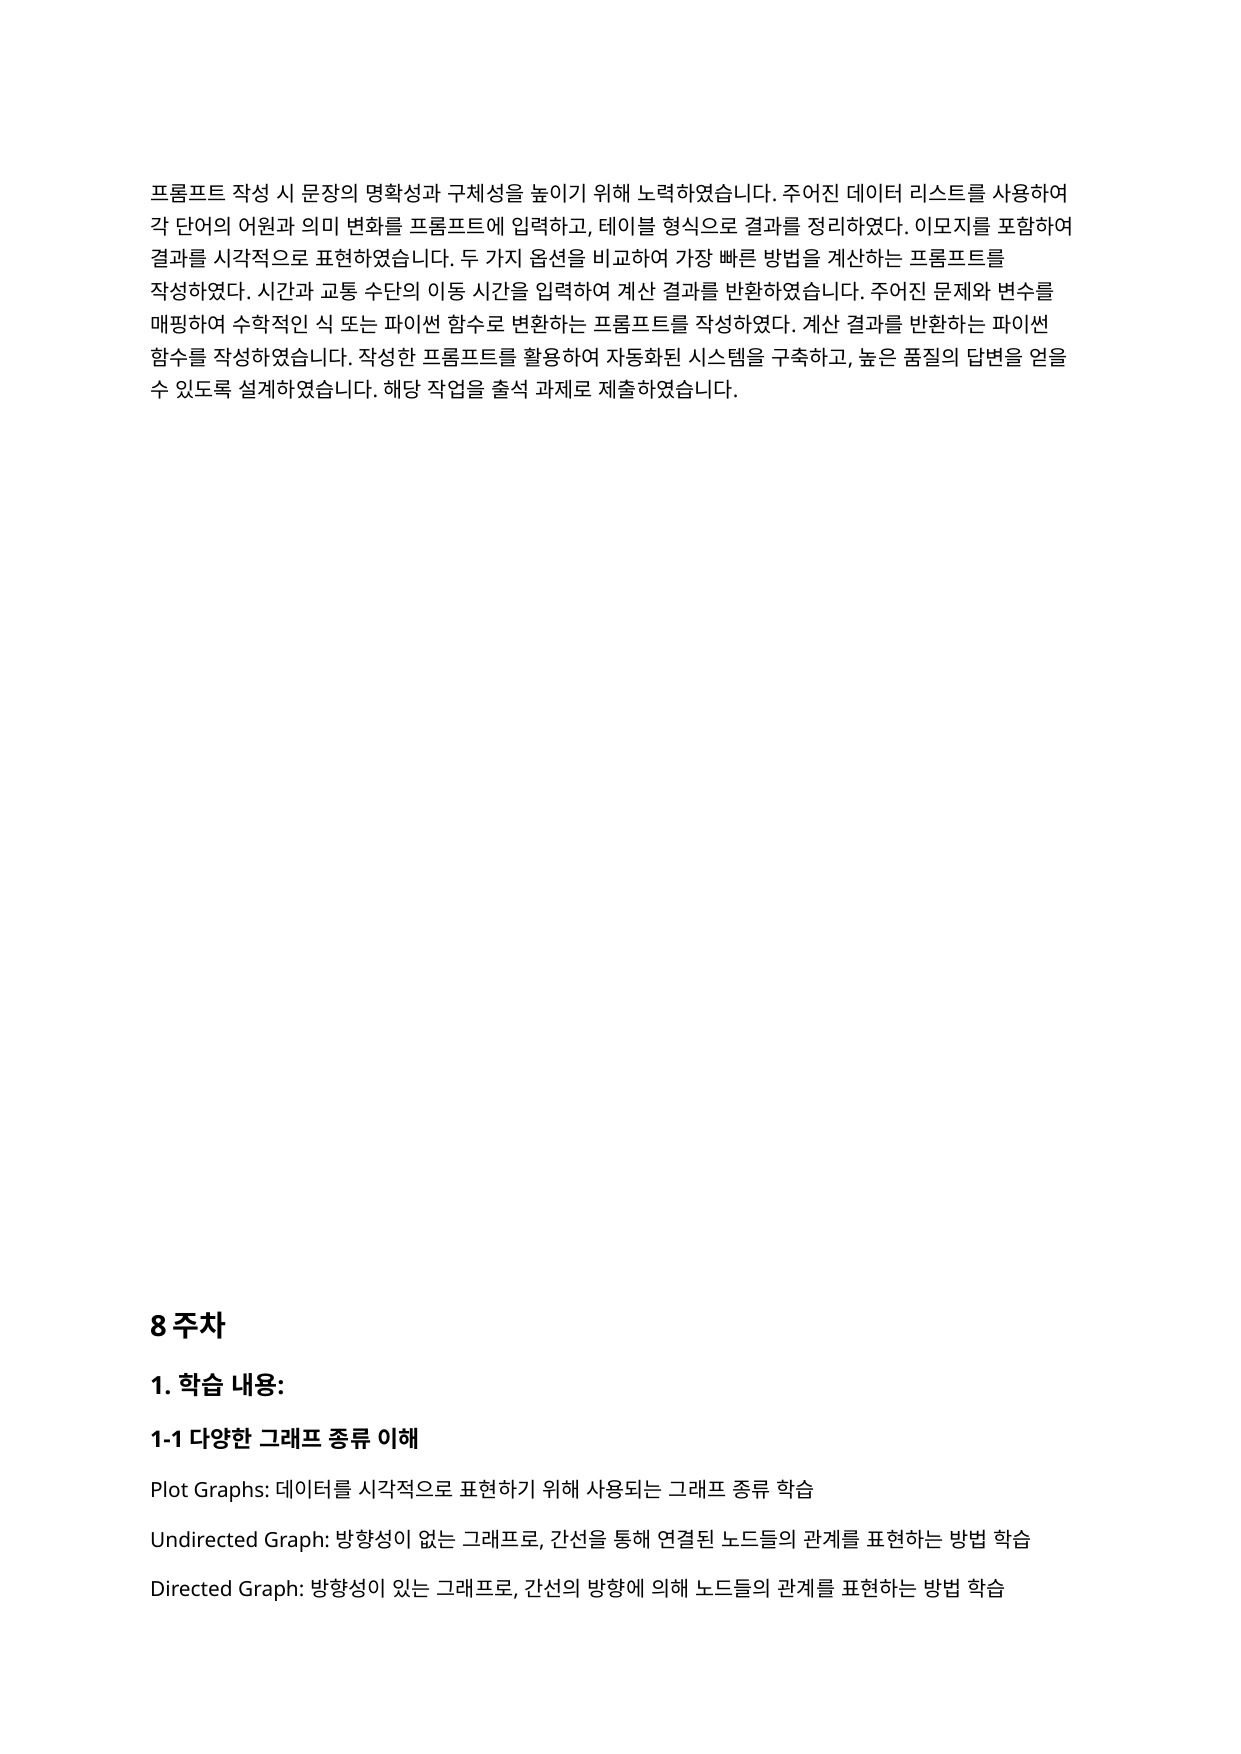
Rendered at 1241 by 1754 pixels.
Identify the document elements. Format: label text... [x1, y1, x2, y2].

text 1. 학습 내용: [150, 1365, 1090, 1401]
text 프롬프트 작성 시 문장의 명확성과 구체성을 높이기 위해 노력하였습니다. 주어진 데이터 리스트를 사용하여 각 단어의 어원과 의미 변화를 프롬프트에 입력하고, 테이블 형식으로 결과를 정리하였다. 이모지를 포함하여 결과를 시각적으로 표현하였습니다. 두 가지 옵션을 비교하여 가장 빠른 방법을 계산하는 프롬프트를 작성하였다. 시간과 교통 수단의 이동 시간을 입력하여 계산 결과를 반환하였습니다. 주어진 문제와 변수를 매핑하여 수학적인 식 또는 파이썬 함수로 변환하는 프롬프트를 작성하였다. 계산 결과를 반환하는 파이썬 함수를 작성하였습니다. 작성한 프롬프트를 활용하여 자동화된 시스템을 구축하고, 높은 품질의 답변을 얻을 수 있도록 설계하였습니다. 해당 작업을 출석 과제로 제출하였습니다. [150, 177, 1090, 404]
text Directed Graph: 방향성이 있는 그래프로, 간선의 방향에 의해 노드들의 관계를 표현하는 방법 학습 [150, 1572, 1090, 1603]
text 8주차 [150, 1303, 1090, 1345]
text 1-1 다양한 그래프 종류 이해 [150, 1421, 1090, 1454]
text Plot Graphs: 데이터를 시각적으로 표현하기 위해 사용되는 그래프 종류 학습 [150, 1473, 1090, 1504]
text Undirected Graph: 방향성이 없는 그래프로, 간선을 통해 연결된 노드들의 관계를 표현하는 방법 학습 [150, 1523, 1090, 1553]
